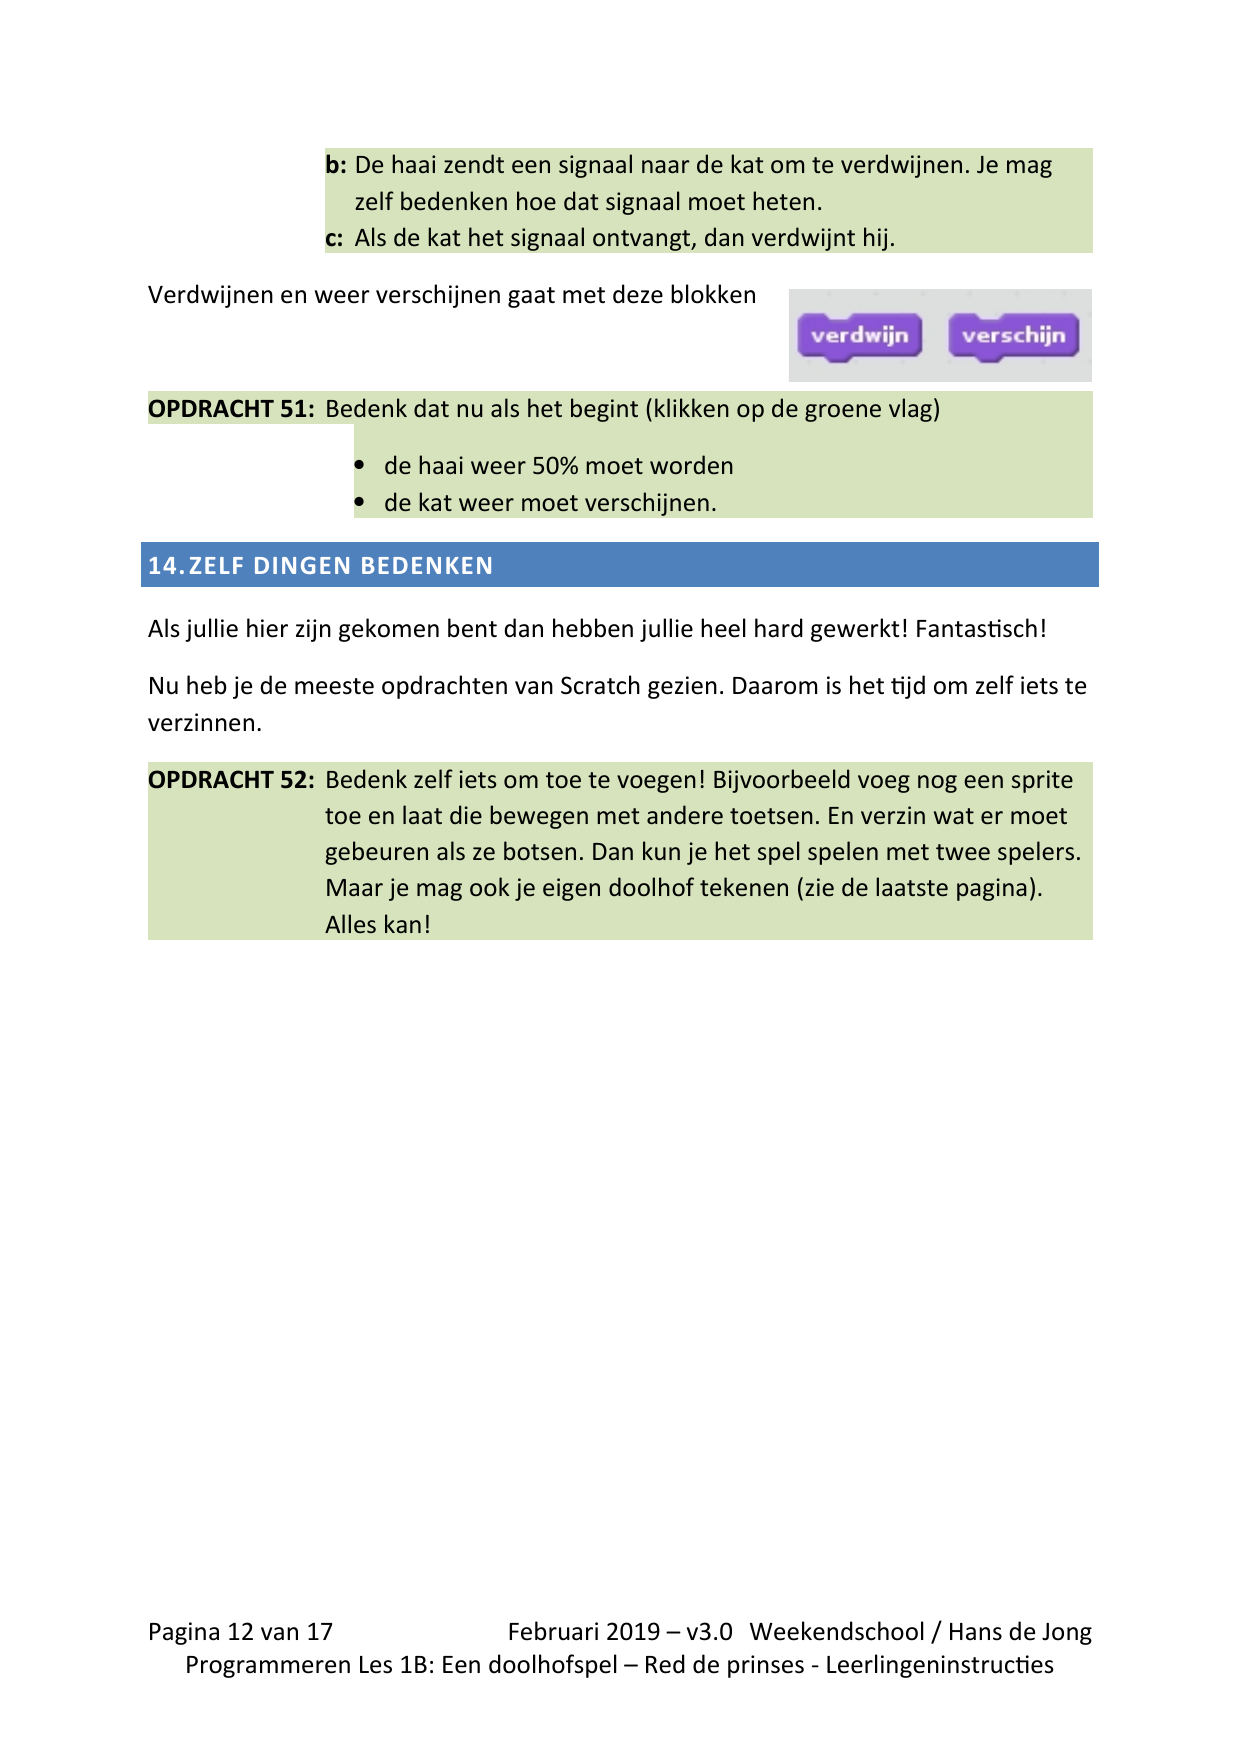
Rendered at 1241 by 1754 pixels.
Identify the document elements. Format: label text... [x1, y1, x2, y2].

text de kat weer moet verschijnen. [354, 485, 1093, 518]
text Als jullie hier zijn gekomen bent dan hebben jullie heel hard gewerkt! Fantastisch! [148, 611, 1093, 644]
text De haai zendt een signaal naar de kat om te verdwijnen. Je mag zelf bedenken hoe dat signaal moet heten. [325, 148, 1093, 217]
text Bedenk dat nu als het begint (klikken op de groene vlag) [148, 391, 1093, 424]
text de haai weer 50% moet worden [354, 448, 1093, 481]
text Als de kat het signaal ontvangt, dan verdwijnt hij. [325, 220, 1093, 253]
text Bedenk zelf iets om toe te voegen! Bijvoorbeeld voeg nog een sprite toe en laat die bewegen met andere toetsen. En verzin wat er moet gebeuren als ze botsen. Dan kun je het spel spelen met twee spelers. Maar je mag ook je eigen doolhof tekenen (zie de laatste pagina). Alles kan! [148, 762, 1093, 940]
text Verdwijnen en weer verschijnen gaat met deze blokken [148, 277, 1093, 310]
text Nu heb je de meeste opdrachten van Scratch gezien. Daarom is het tijd om zelf iets te verzinnen. [148, 668, 1093, 738]
picture [788, 289, 1092, 382]
subtitle Zelf dingen bedenken [148, 548, 1093, 581]
